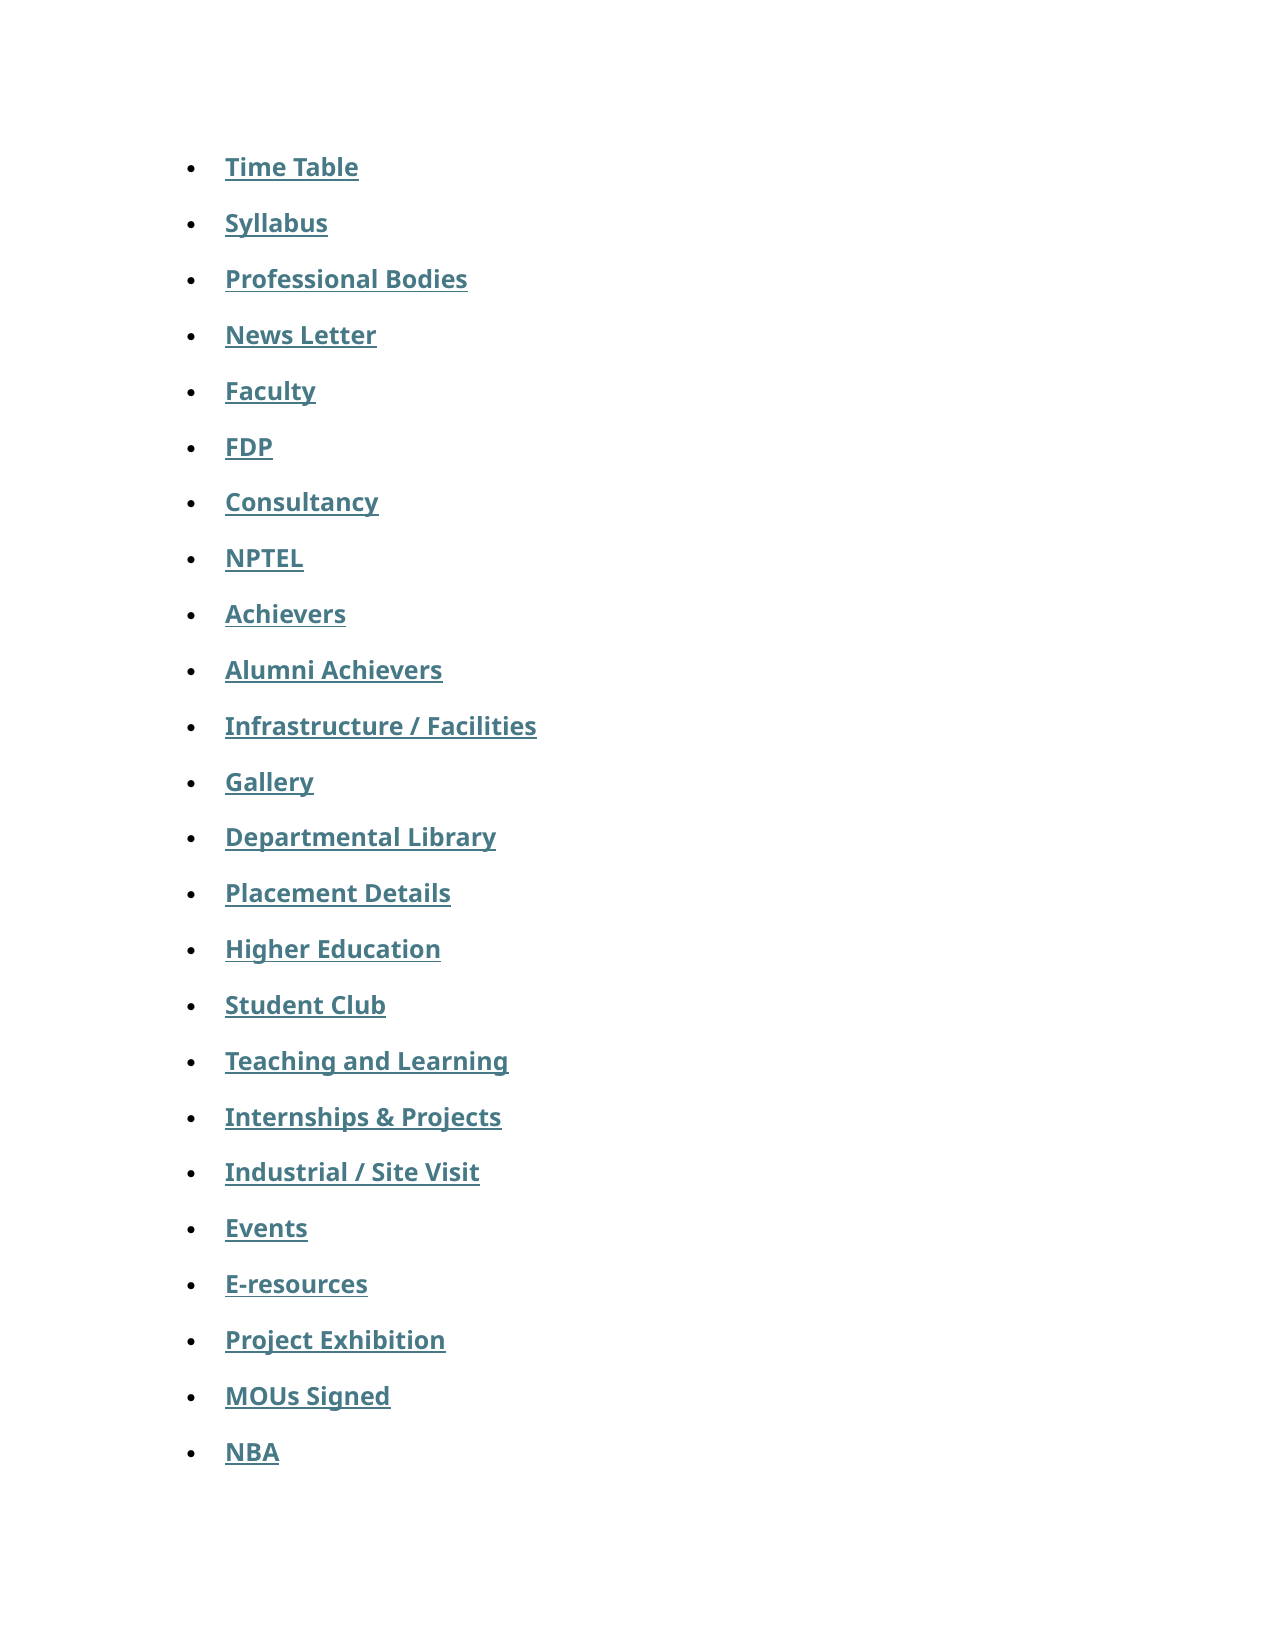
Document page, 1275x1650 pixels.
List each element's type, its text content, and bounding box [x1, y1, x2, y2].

list Faculty [187, 373, 1125, 407]
list Higher Education [187, 932, 1125, 966]
list Internships & Projects [187, 1099, 1125, 1133]
list Departmental Library [187, 820, 1125, 854]
list NPTEL [187, 541, 1125, 575]
list Syllabus [187, 206, 1125, 240]
list NBA [187, 1434, 1125, 1468]
list Alumni Achievers [187, 652, 1125, 687]
list Placement Details [187, 876, 1125, 910]
list Infrastructure / Facilities [187, 708, 1125, 742]
list Industrial / Site Visit [187, 1155, 1125, 1189]
list Consultancy [187, 485, 1125, 519]
list Professional Bodies [187, 262, 1125, 296]
list E-resources [187, 1267, 1125, 1301]
list MOUs Signed [187, 1378, 1125, 1412]
list Time Table [187, 150, 1125, 184]
list Achievers [187, 597, 1125, 631]
list FDP [187, 429, 1125, 463]
list Gallery [187, 764, 1125, 798]
list Events [187, 1211, 1125, 1245]
list Project Exhibition [187, 1322, 1125, 1357]
list News Letter [187, 317, 1125, 352]
list Teaching and Learning [187, 1043, 1125, 1077]
list Student Club [187, 987, 1125, 1022]
